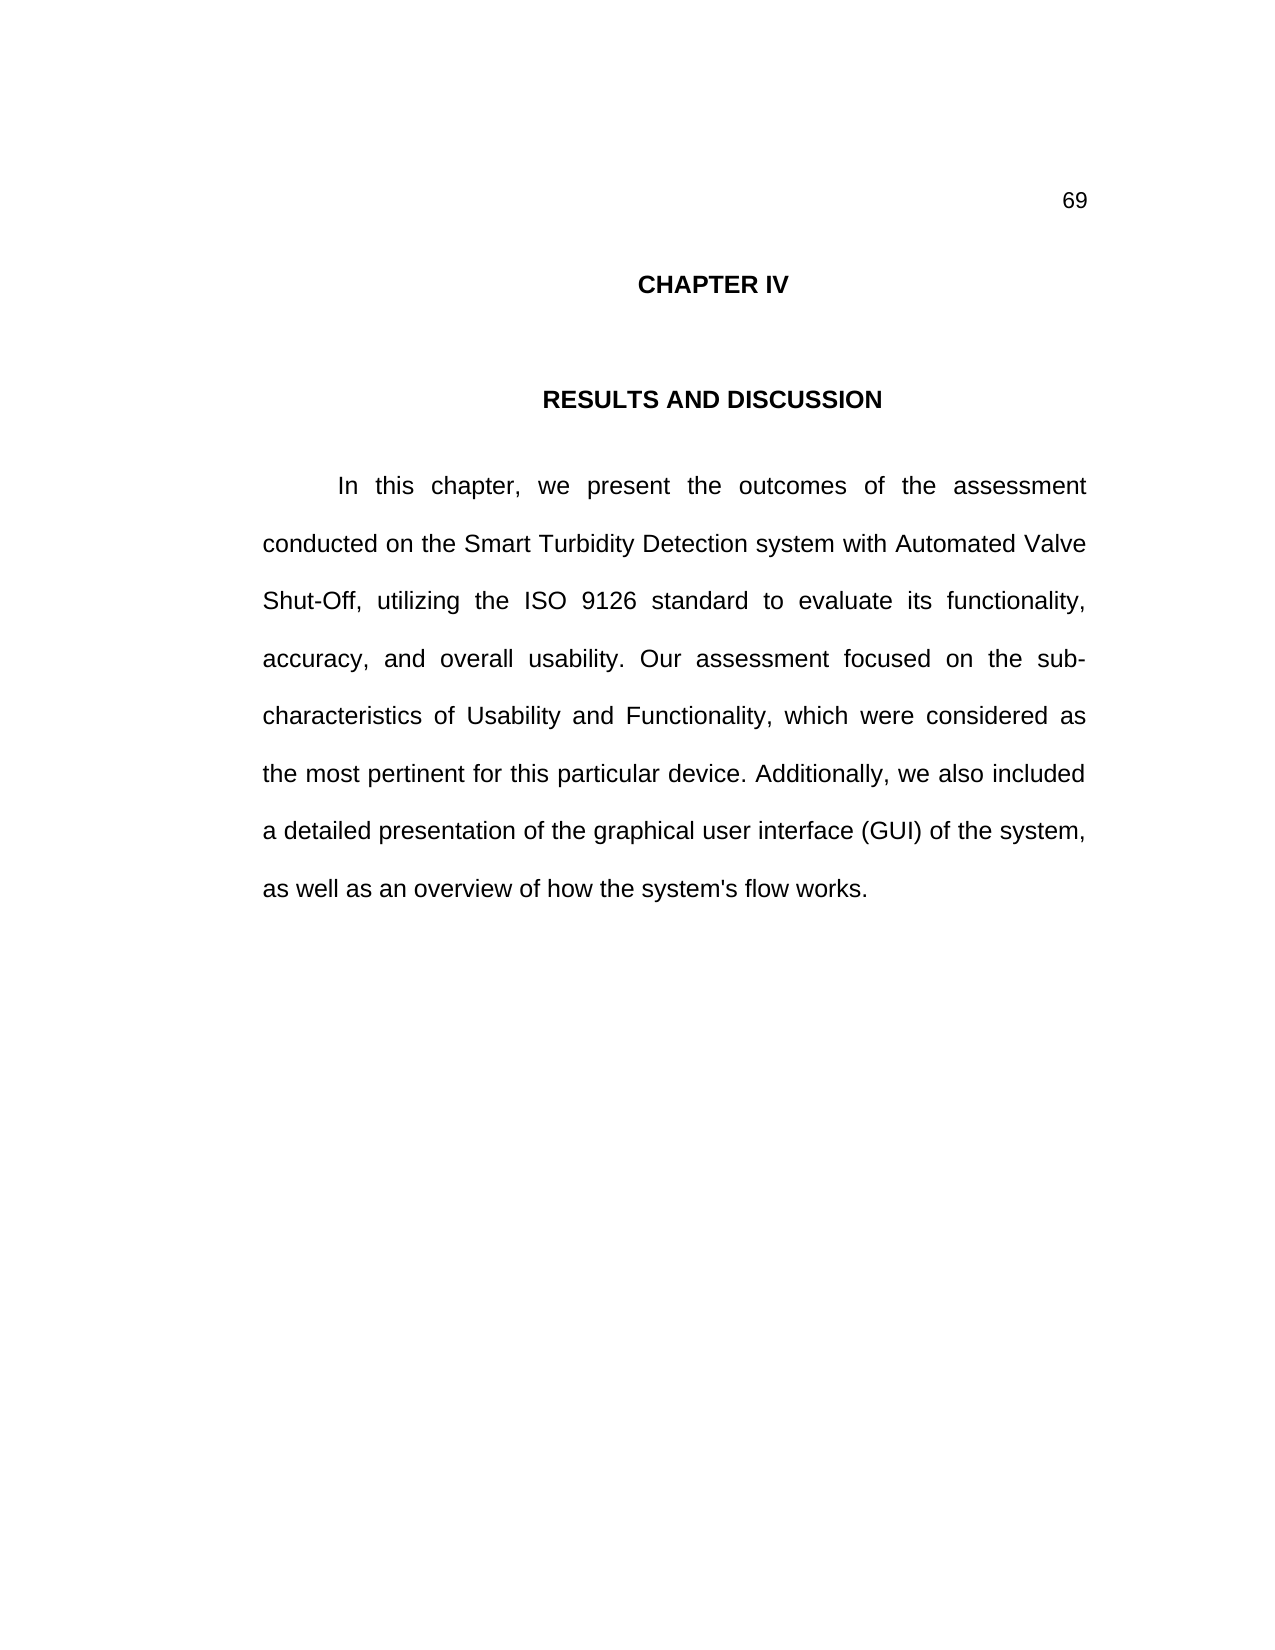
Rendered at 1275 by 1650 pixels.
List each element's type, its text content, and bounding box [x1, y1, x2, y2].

text In this chapter, we present the outcomes of the assessment conducted on the Smart Turbidity Detection system with Automated Valve Shut-Off, utilizing the ISO 9126 standard to evaluate its functionality, accuracy, and overall usability. Our assessment focused on the sub-characteristics of Usability and Functionality, which were considered as the most pertinent for this particular device. Additionally, we also included a detailed presentation of the graphical user interface (GUI) of the system, as well as an overview of how the system's flow works. [262, 471, 1087, 902]
text RESULTS AND DISCUSSION [262, 385, 1087, 414]
text CHAPTER IV [262, 270, 1089, 299]
